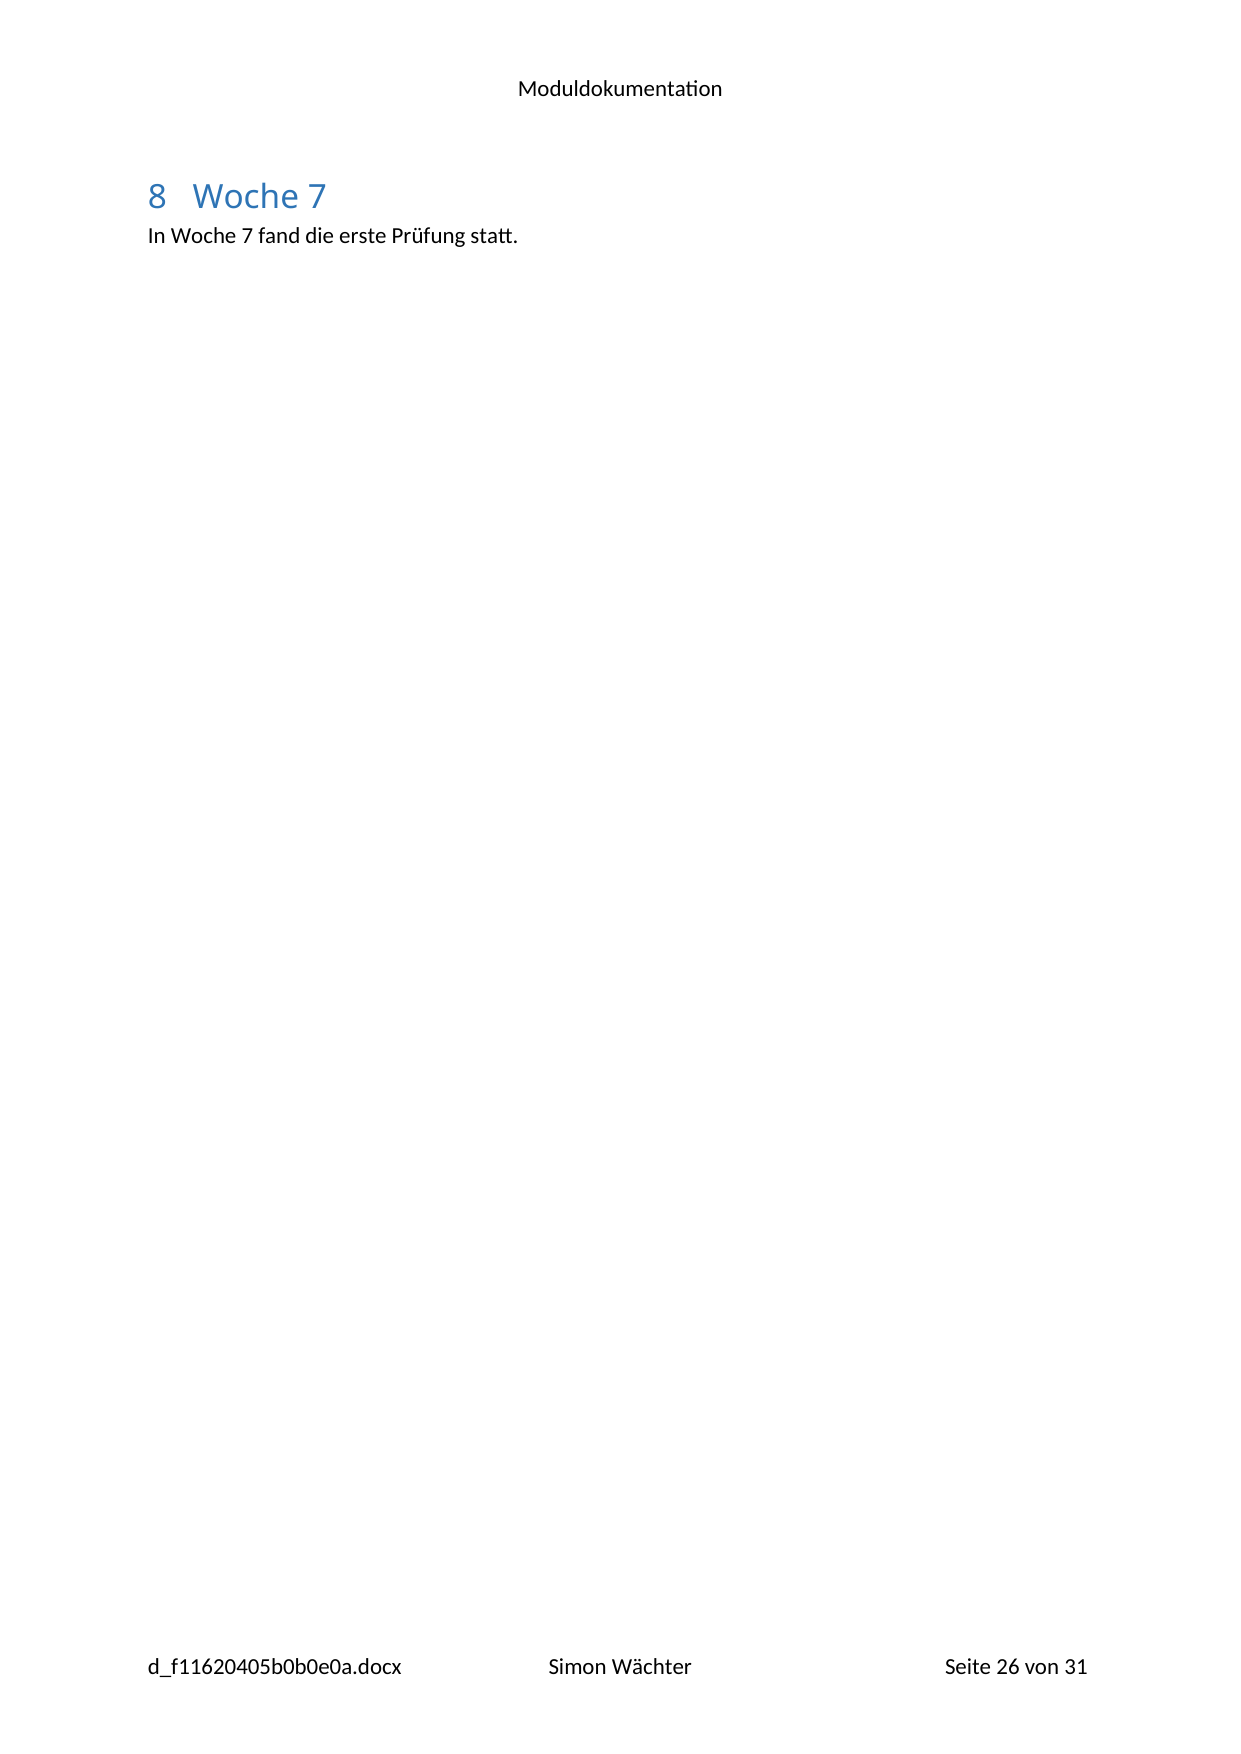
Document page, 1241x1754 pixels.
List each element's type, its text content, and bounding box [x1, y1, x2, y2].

text In Woche 7 fand die erste Prüfung statt. [148, 222, 1093, 249]
subtitle Woche 7 [148, 173, 1093, 218]
